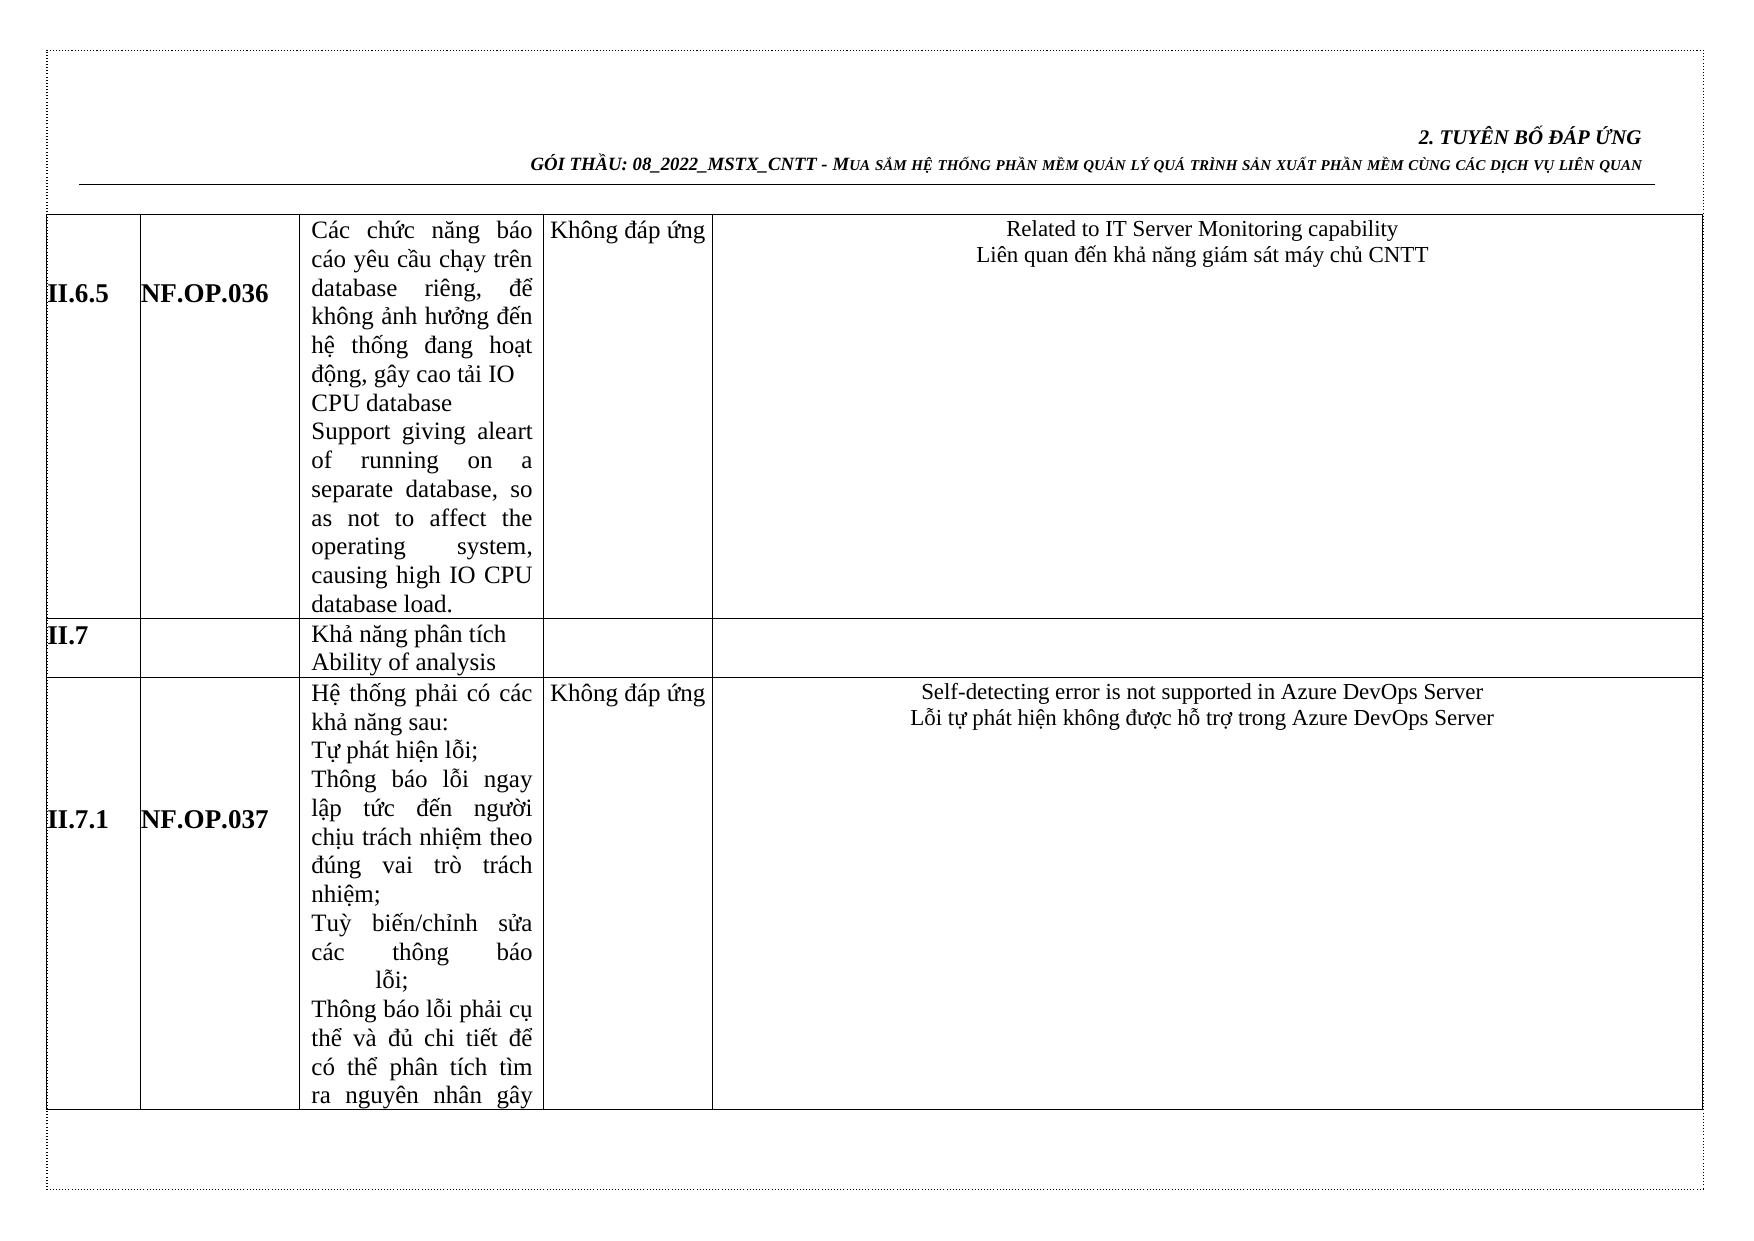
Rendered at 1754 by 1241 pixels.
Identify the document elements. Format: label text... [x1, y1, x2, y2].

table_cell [713, 678, 1702, 1109]
table_cell [544, 619, 712, 677]
table_cell [713, 619, 1702, 677]
table_cell [141, 619, 299, 677]
table_cell II.6.5 [47, 215, 140, 618]
table_cell Không đáp ứng [544, 678, 712, 1109]
table_cell II.7 [47, 619, 140, 677]
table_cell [713, 215, 1702, 618]
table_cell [300, 678, 543, 1109]
table_cell Không đáp ứng [544, 215, 712, 618]
table_cell Khả năng phân tích Ability of analysis [300, 619, 543, 677]
table_cell Các chức năng báo cáo yêu cầu chạy trên database riêng, để không ảnh hưởng đến hệ thống đang hoạt động, gây cao tải IO CPU database Support giving aleart of running on a separate database, so as not to affect the operating system, causing high IO CPU database load. [300, 215, 543, 618]
table_cell NF.OP.036 [141, 215, 299, 618]
table_cell II.7.1 [47, 678, 140, 1109]
table_cell NF.OP.037 [141, 678, 299, 1109]
